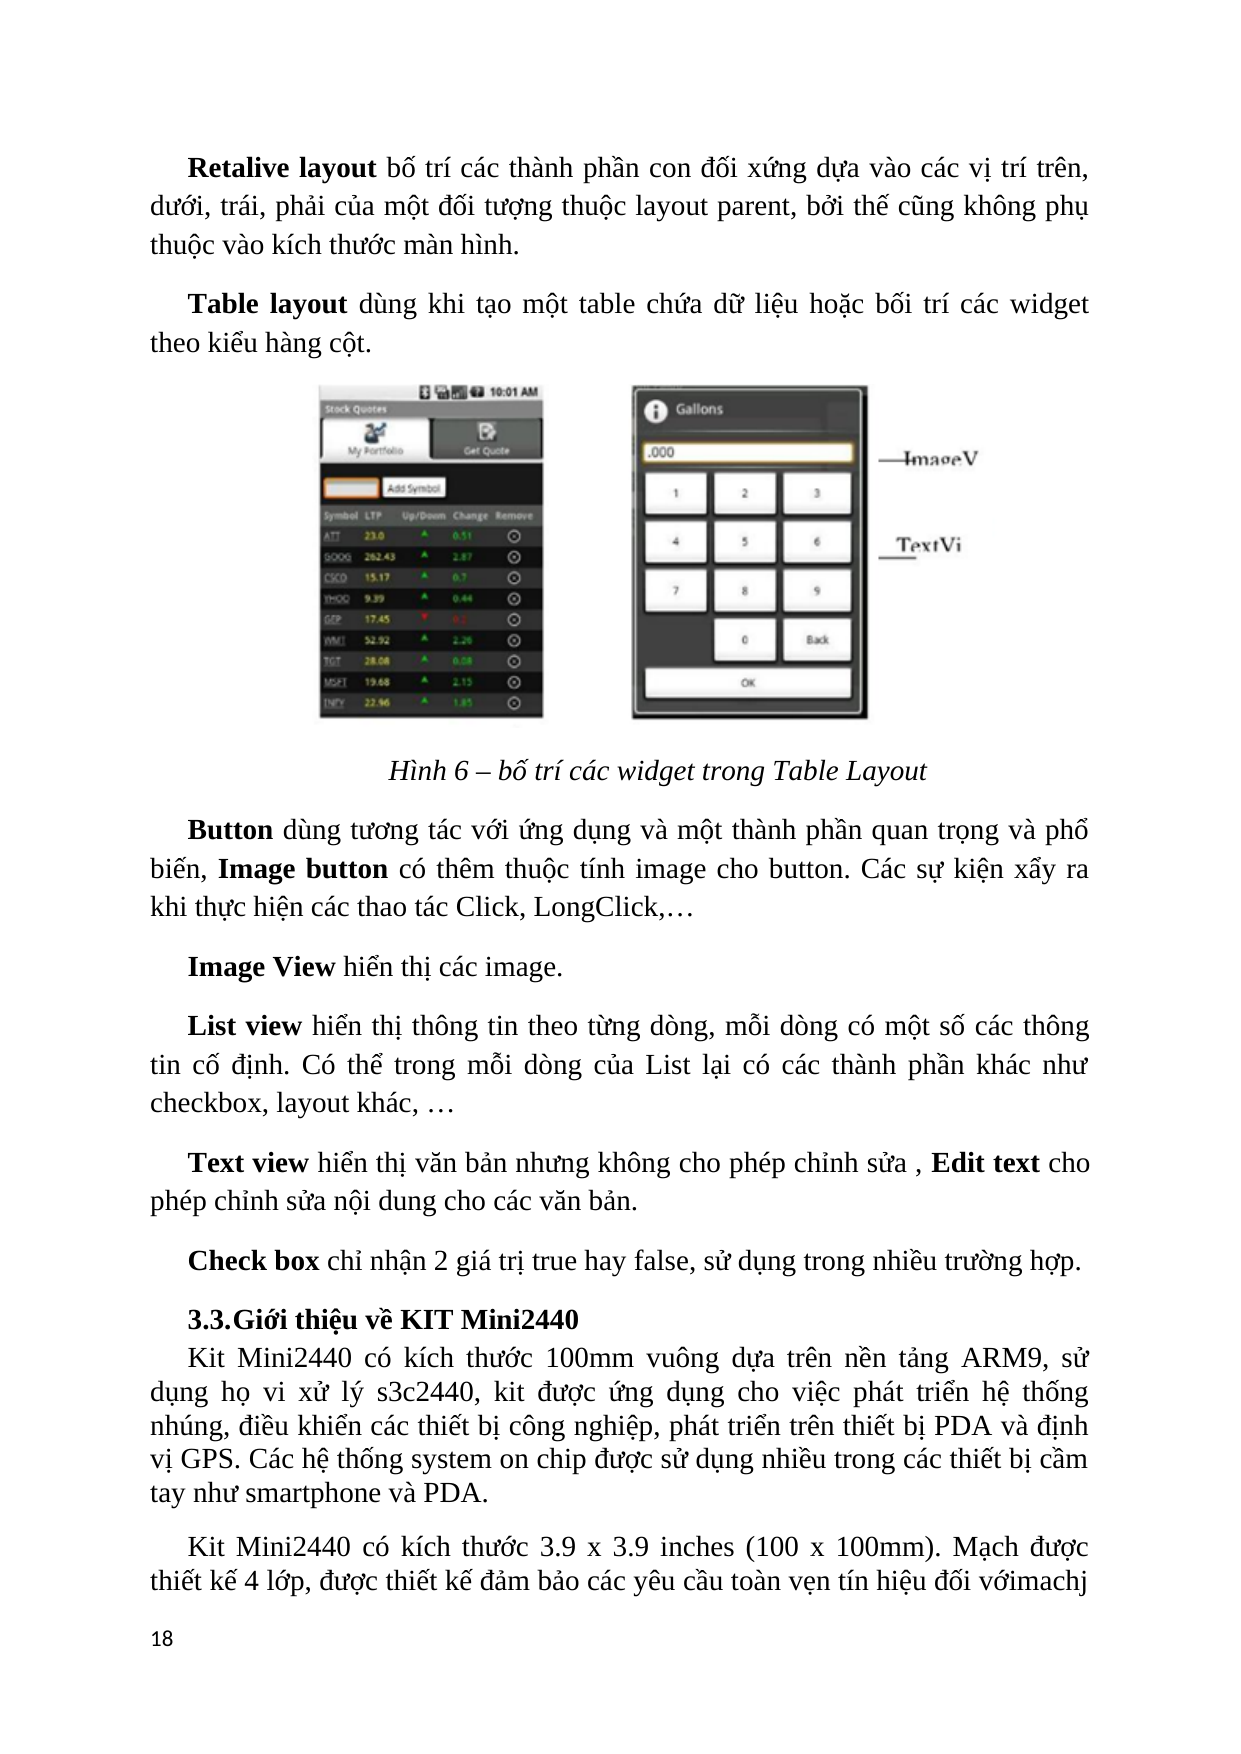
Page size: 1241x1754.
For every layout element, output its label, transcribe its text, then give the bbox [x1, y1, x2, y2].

text Table layout dùng khi tạo một table chứa dữ liệu hoặc bối trí các widget theo kiểu hàng cột. [150, 286, 1090, 358]
text Image View hiển thị các image. [150, 949, 1090, 982]
text Kit Mini2440 có kích thước 100mm vuông dựa trên nền tảng ARM9, sử dụng họ vi xử lý s3c2440, kit được ứng dụng cho việc phát triển hệ thống nhúng, điều khiển các thiết bị công nghiệp, phát triển trên thiết bị PDA và định vị GPS. Các hệ thống system on chip được sử dụng nhiều trong các thiết bị cầm tay như smartphone và PDA. [150, 1341, 1090, 1508]
picture [308, 384, 1007, 728]
text List view hiển thị thông tin theo từng dòng, mỗi dòng có một số các thông tin cố định. Có thể trong mỗi dòng của List lại có các thành phần khác như checkbox, layout khác, … [150, 1008, 1090, 1119]
text Check box chỉ nhận 2 giá trị true hay false, sử dụng trong nhiều trường hợp. [150, 1243, 1090, 1276]
list Giới thiệu về KIT Mini2440 [187, 1302, 1090, 1336]
text Hình 6 – bố trí các widget trong Table Layout [225, 753, 1090, 787]
text Text view hiển thị văn bản nhưng không cho phép chỉnh sửa , Edit text cho phép chỉnh sửa nội dung cho các văn bản. [150, 1145, 1090, 1217]
text Retalive layout bố trí các thành phần con đối xứng dựa vào các vị trí trên, dưới, trái, phải của một đối tượng thuộc layout parent, bởi thế cũng không phụ thuộc vào kích thước màn hình. [150, 150, 1090, 261]
text Button dùng tương tác với ứng dụng và một thành phần quan trọng và phổ biến, Image button có thêm thuộc tính image cho button. Các sự kiện xẩy ra khi thực hiện các thao tác Click, LongClick,… [150, 812, 1090, 923]
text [150, 1529, 1090, 1596]
